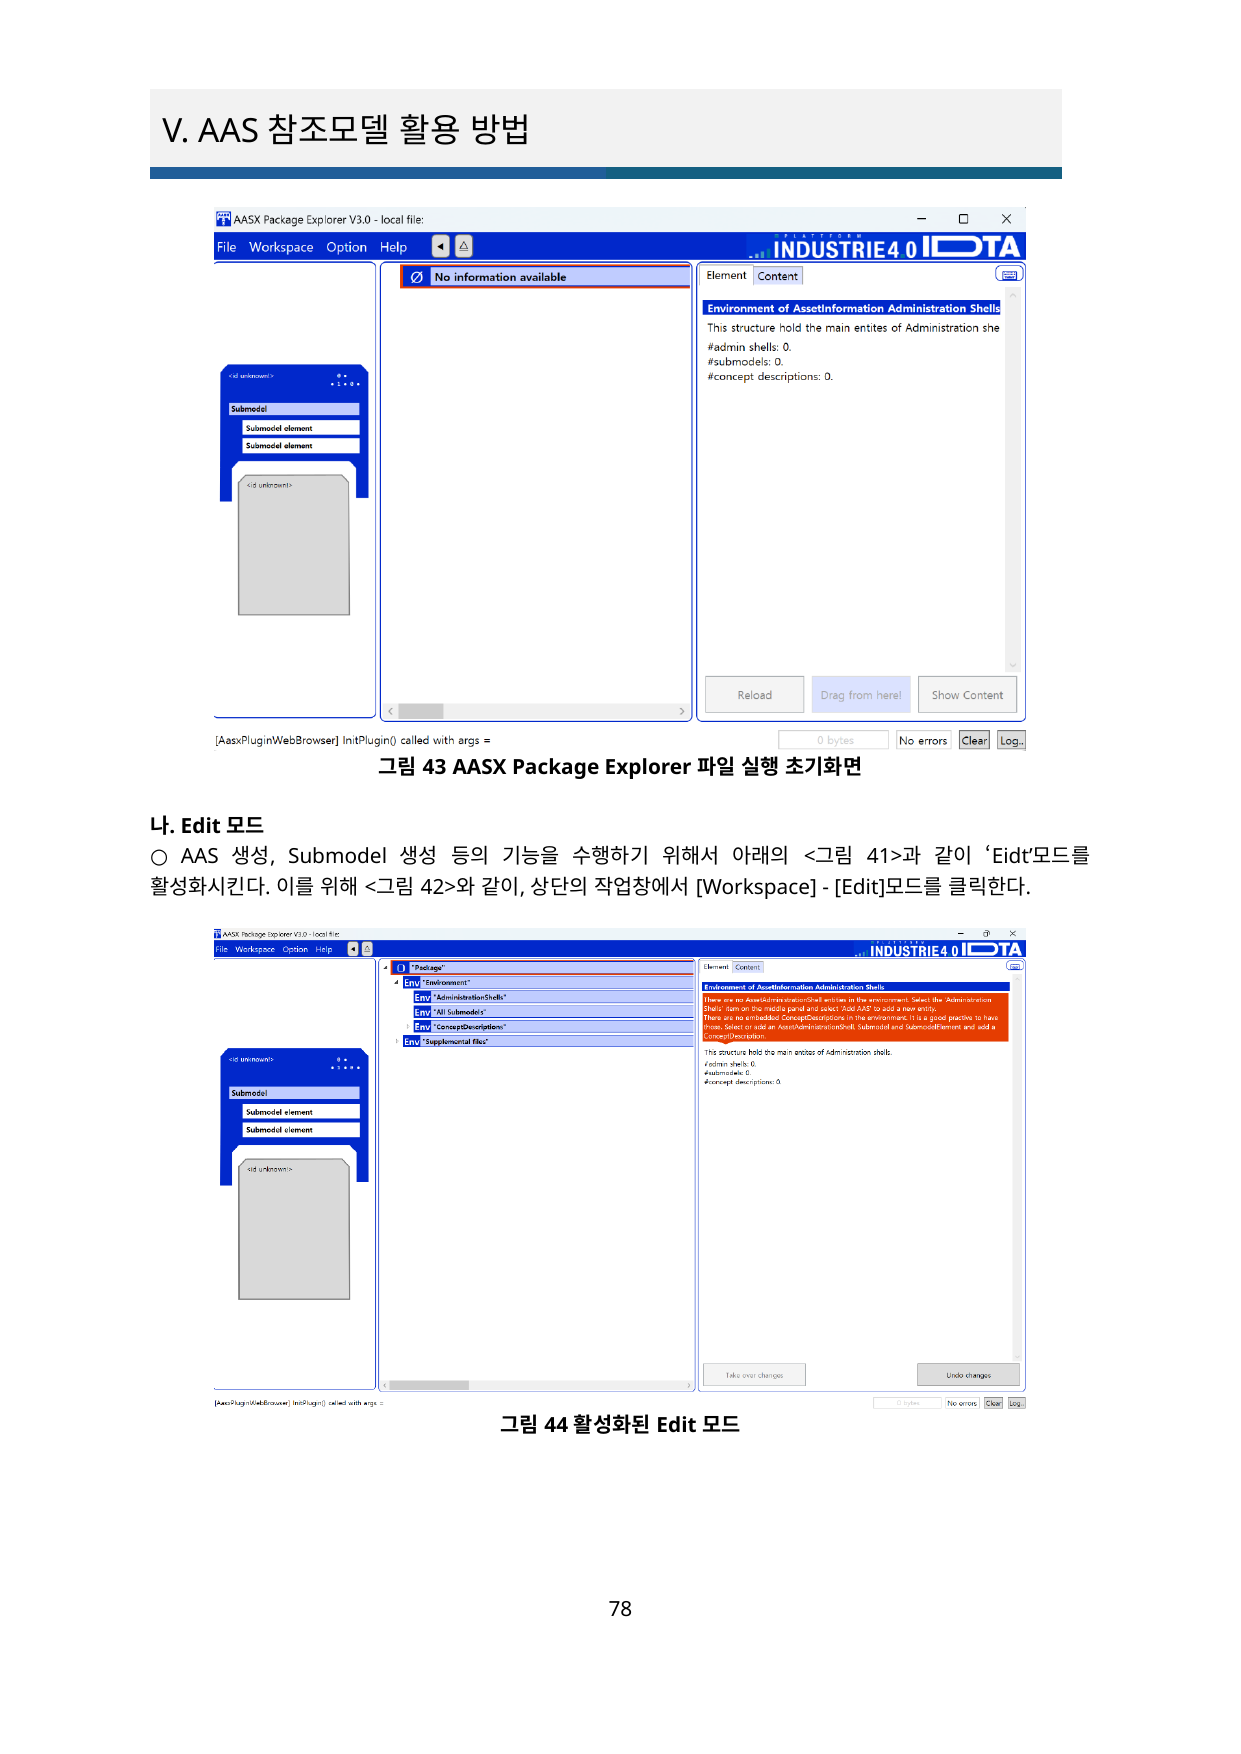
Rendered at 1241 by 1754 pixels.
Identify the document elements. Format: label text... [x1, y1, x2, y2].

text 나. Edit 모드 [150, 809, 1090, 839]
text ○ AAS 생성, Submodel 생성 등의 기능을 수행하기 위해서 아래의 <그림 41>과 같이 ‘Eidt’모드를 활성화시킨다. 이를 위해 <그림 42>와 같이, 상단의 작업창에서 [Workspace] - [Edit]모드를 클릭한다. [150, 839, 1090, 900]
picture [214, 207, 1026, 751]
picture [214, 928, 1026, 1409]
